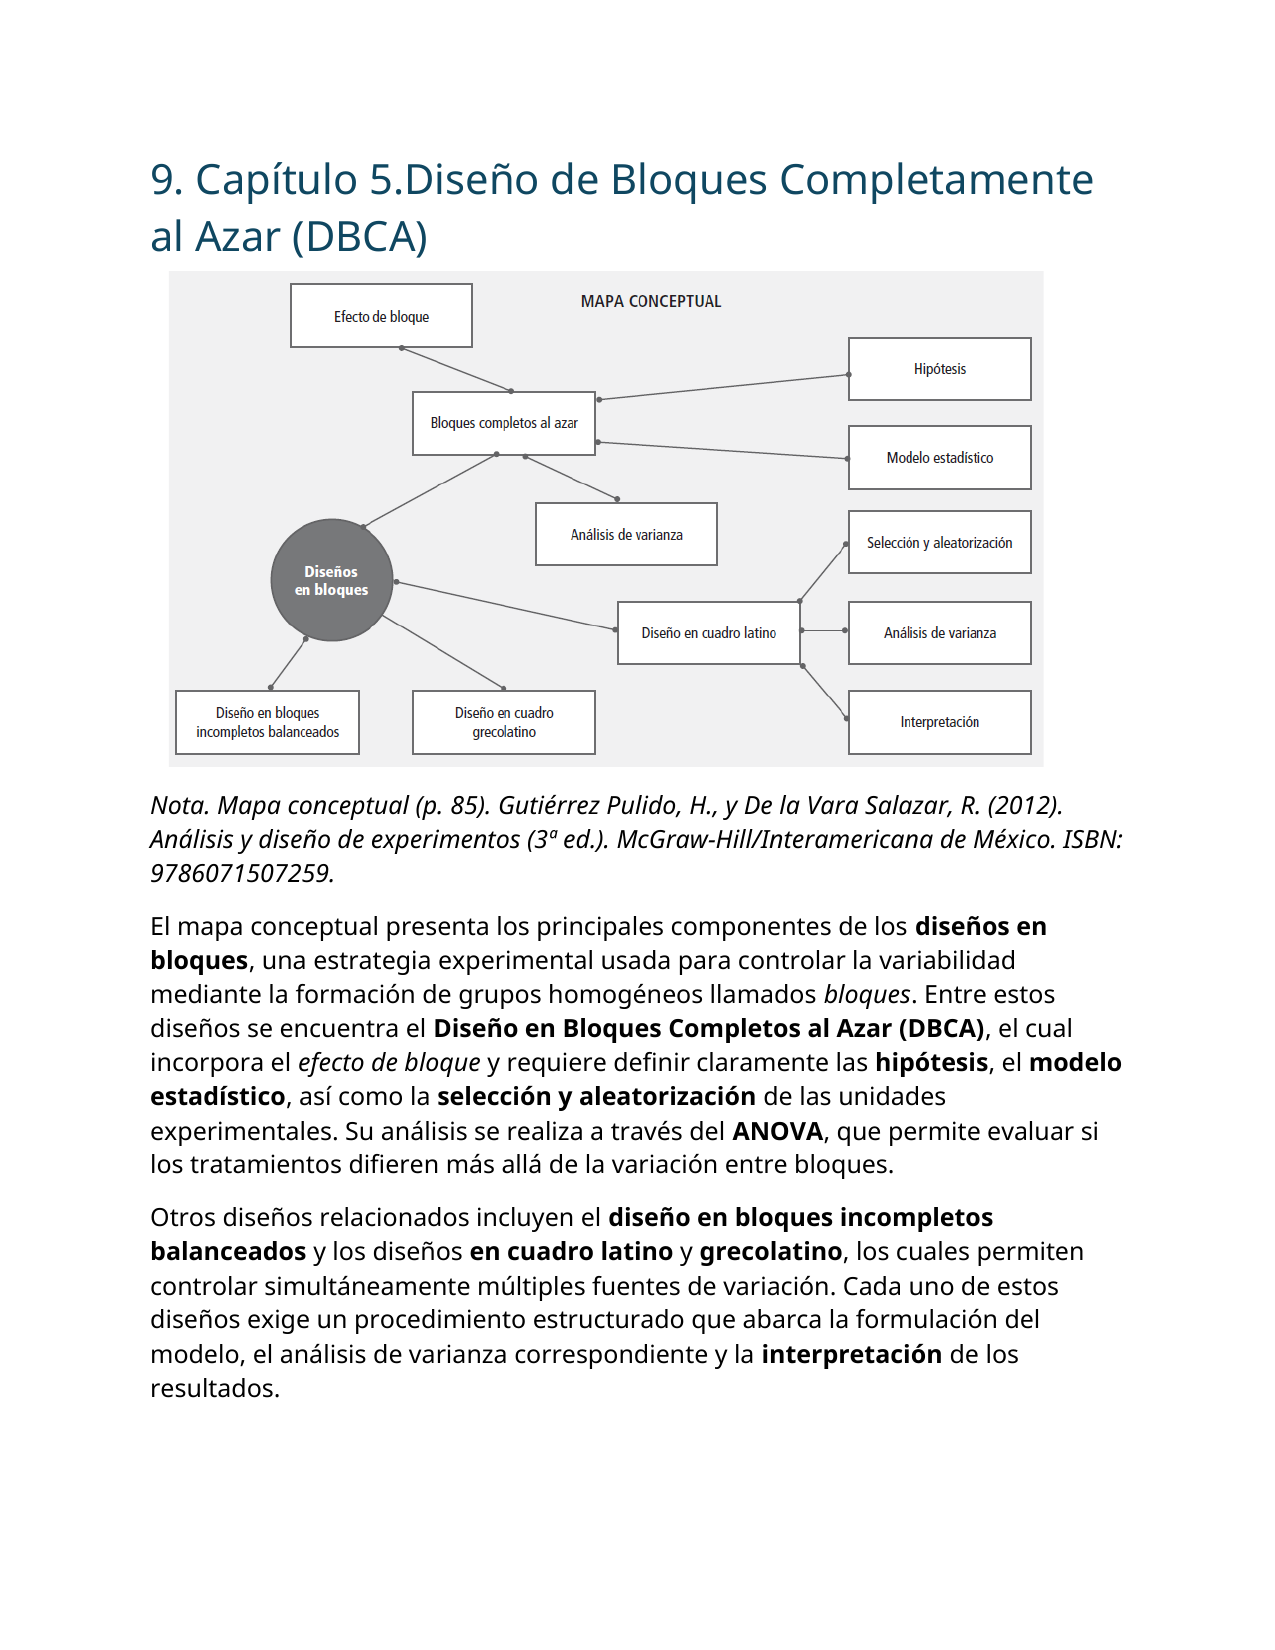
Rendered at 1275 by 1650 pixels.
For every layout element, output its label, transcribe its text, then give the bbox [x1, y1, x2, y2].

text El mapa conceptual presenta los principales componentes de los diseños en bloques, una estrategia experimental usada para controlar la variabilidad mediante la formación de grupos homogéneos llamados bloques. Entre estos diseños se encuentra el Diseño en Bloques Completos al Azar (DBCA), el cual incorpora el efecto de bloque y requiere definir claramente las hipótesis, el modelo estadístico, así como la selección y aleatorización de las unidades experimentales. Su análisis se realiza a través del ANOVA, que permite evaluar si los tratamientos difieren más allá de la variación entre bloques. [150, 909, 1125, 1181]
picture [168, 271, 1044, 767]
text Otros diseños relacionados incluyen el diseño en bloques incompletos balanceados y los diseños en cuadro latino y grecolatino, los cuales permiten controlar simultáneamente múltiples fuentes de variación. Cada uno de estos diseños exige un procedimiento estructurado que abarca la formulación del modelo, el análisis de varianza correspondiente y la interpretación de los resultados. [150, 1200, 1125, 1404]
subtitle 9. Capítulo 5.Diseño de Bloques Completamente al Azar (DBCA) [150, 150, 1125, 263]
text Nota. Mapa conceptual (p. 85). Gutiérrez Pulido, H., y De la Vara Salazar, R. (2012). Análisis y diseño de experimentos (3ª ed.). McGraw-Hill/Interamericana de México. ISBN: 9786071507259. [150, 788, 1125, 890]
